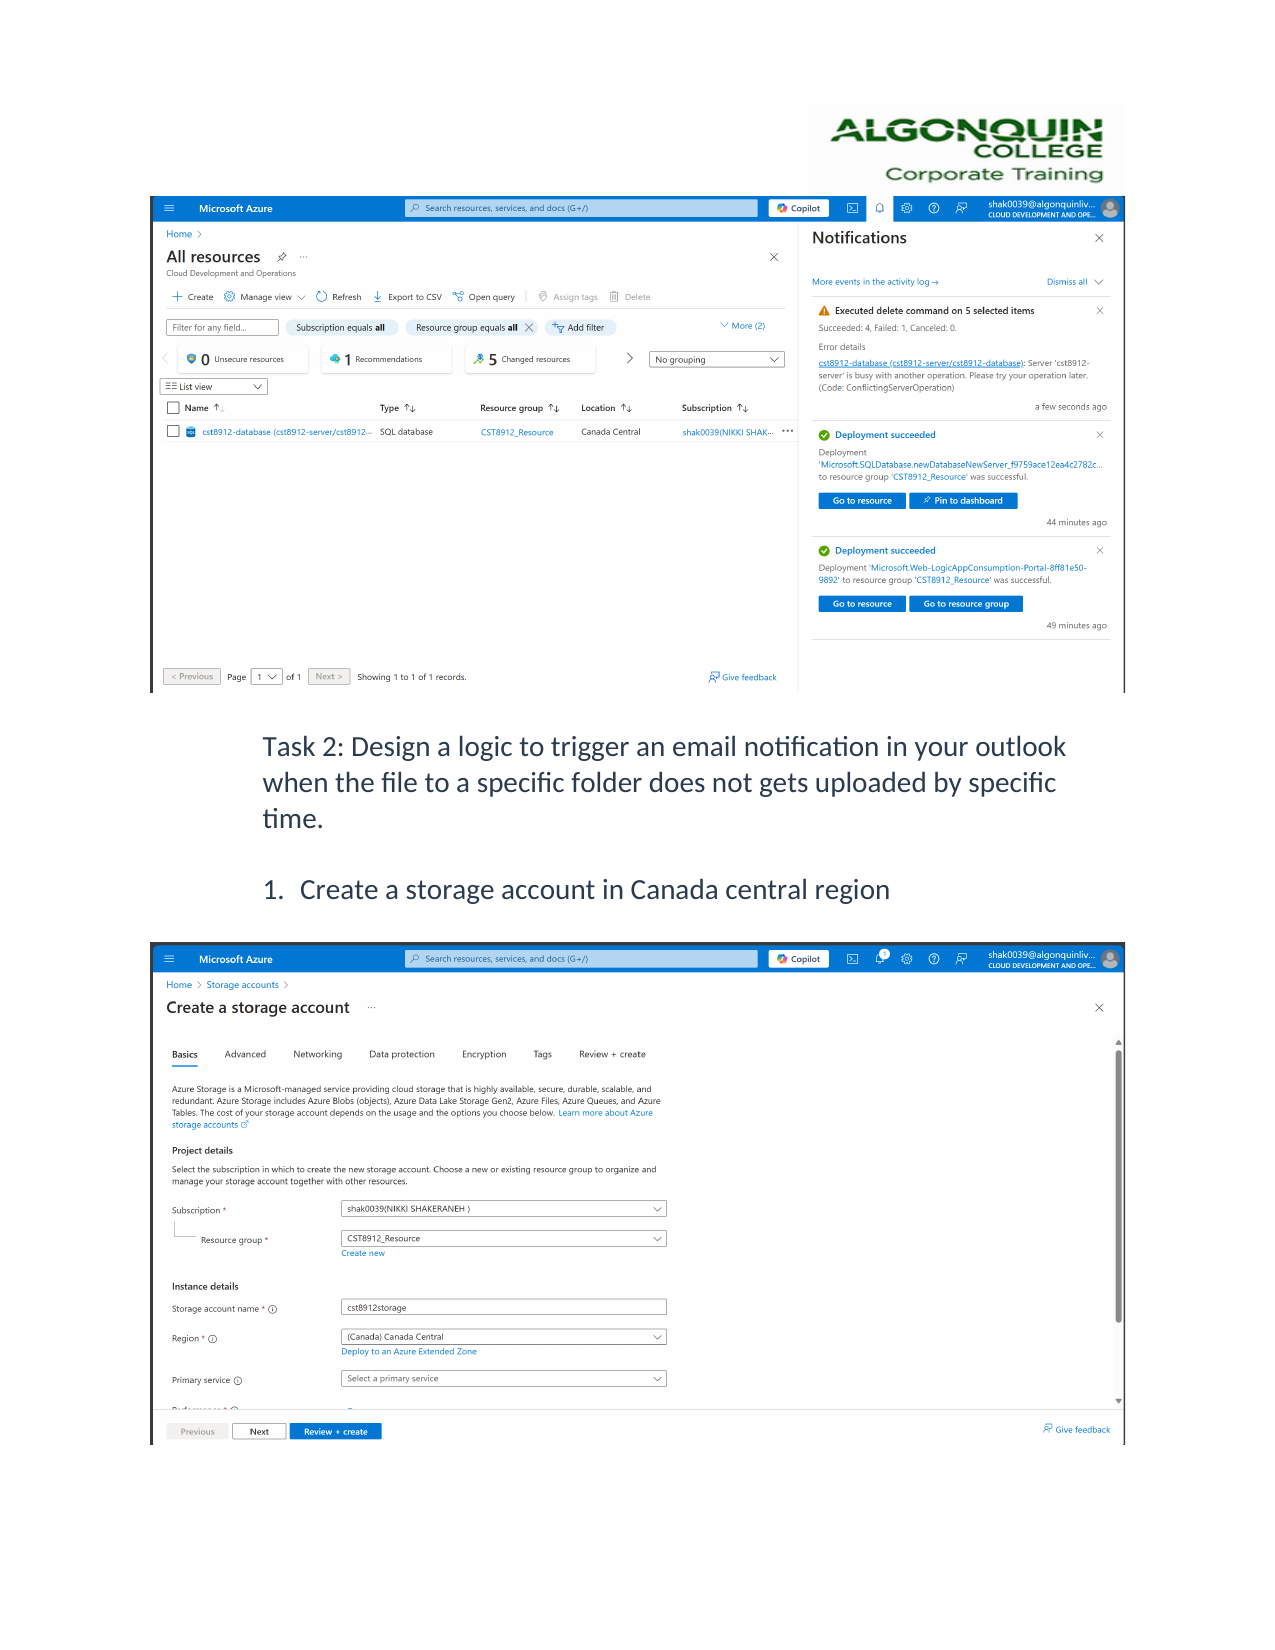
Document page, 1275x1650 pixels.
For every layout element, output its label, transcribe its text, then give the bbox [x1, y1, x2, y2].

picture [150, 103, 1125, 693]
picture [150, 942, 1125, 1445]
list Create a storage account in Canada central region [262, 871, 1125, 907]
text Task 2: Design a logic to trigger an email notification in your outlook when the file to a specific folder does not gets uploaded by specific time. [262, 728, 1125, 835]
